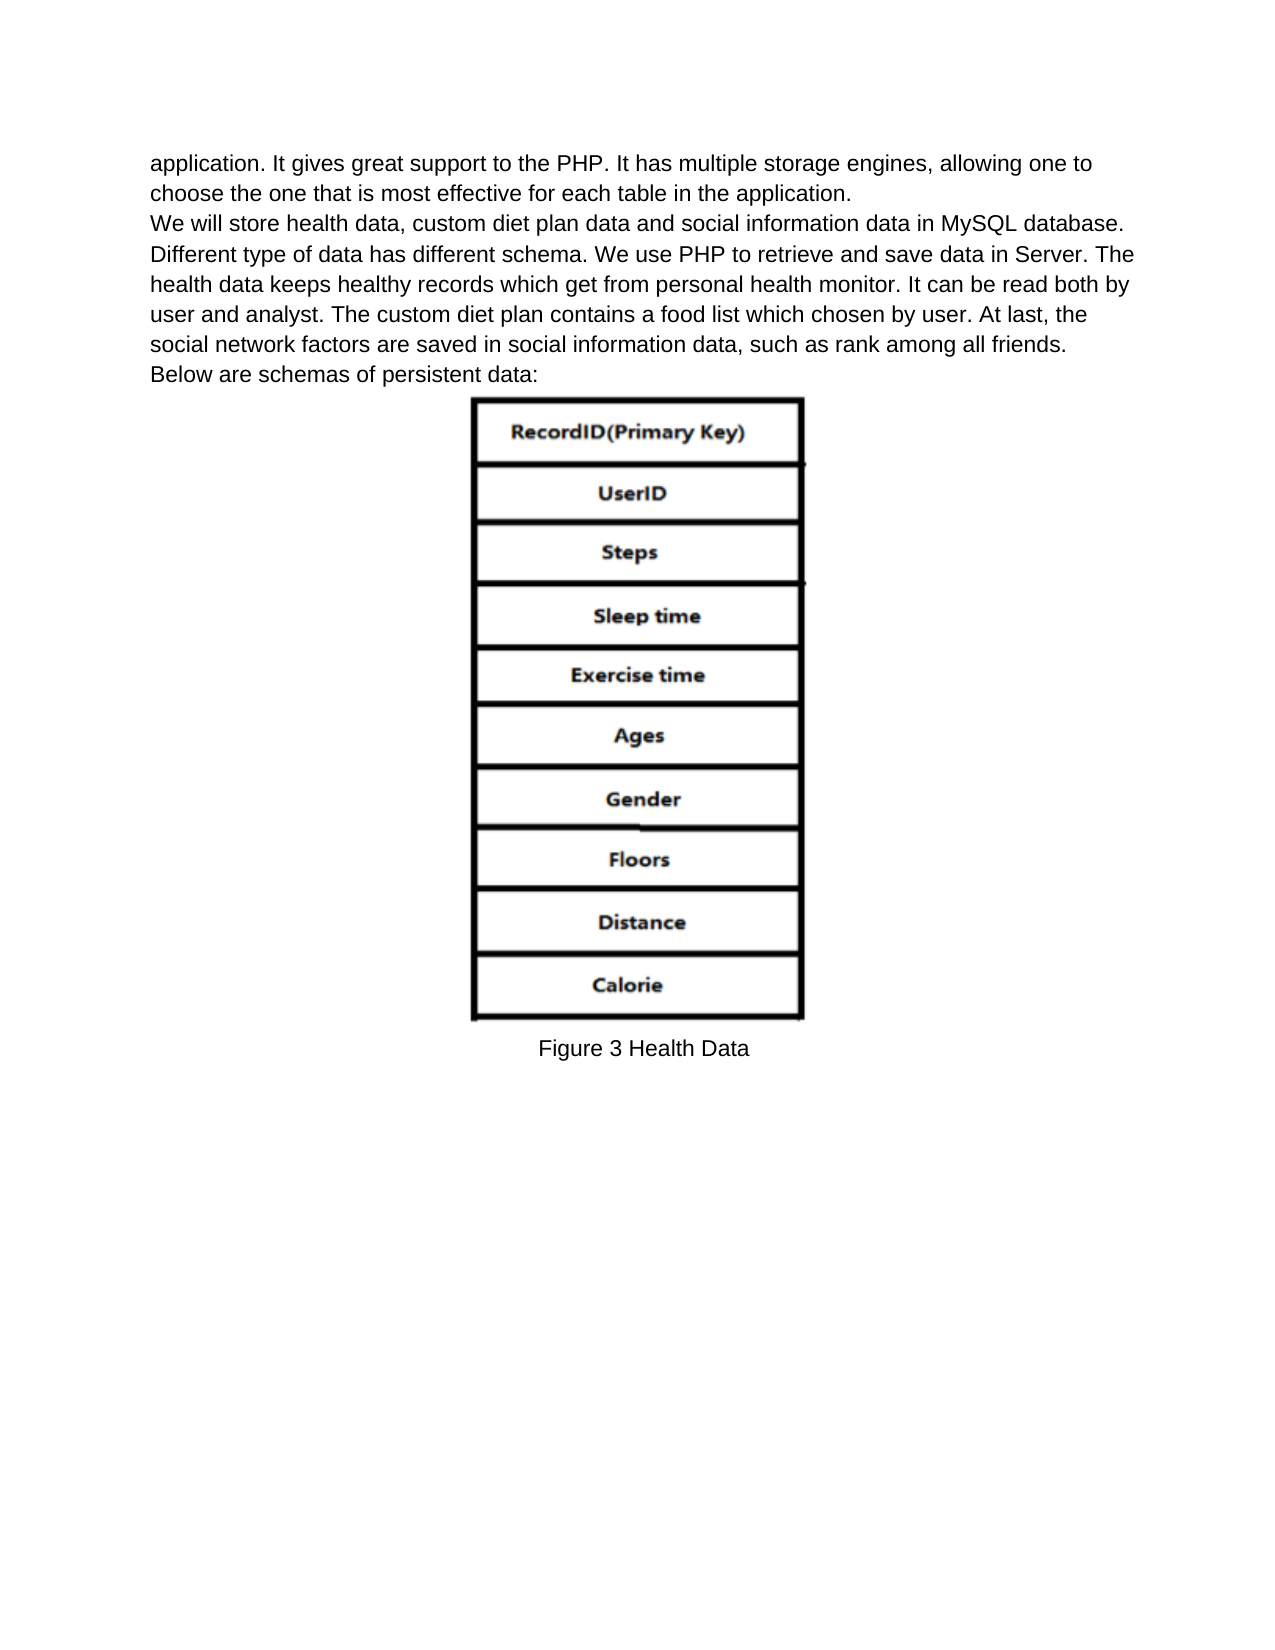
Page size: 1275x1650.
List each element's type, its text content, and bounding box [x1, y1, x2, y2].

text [150, 150, 1137, 207]
picture [432, 391, 855, 1031]
text Figure 3 Health Data [150, 1034, 1137, 1061]
text We will store health data, custom diet plan data and social information data in MySQL database. Different type of data has different schema. We use PHP to retrieve and save data in Server. The health data keeps healthy records which get from personal health monitor. It can be read both by user and analyst. The custom diet plan contains a food list which chosen by user. At last, the social network factors are saved in social information data, such as rank among all friends. [150, 210, 1137, 358]
text Below are schemas of persistent data: [150, 361, 1137, 388]
